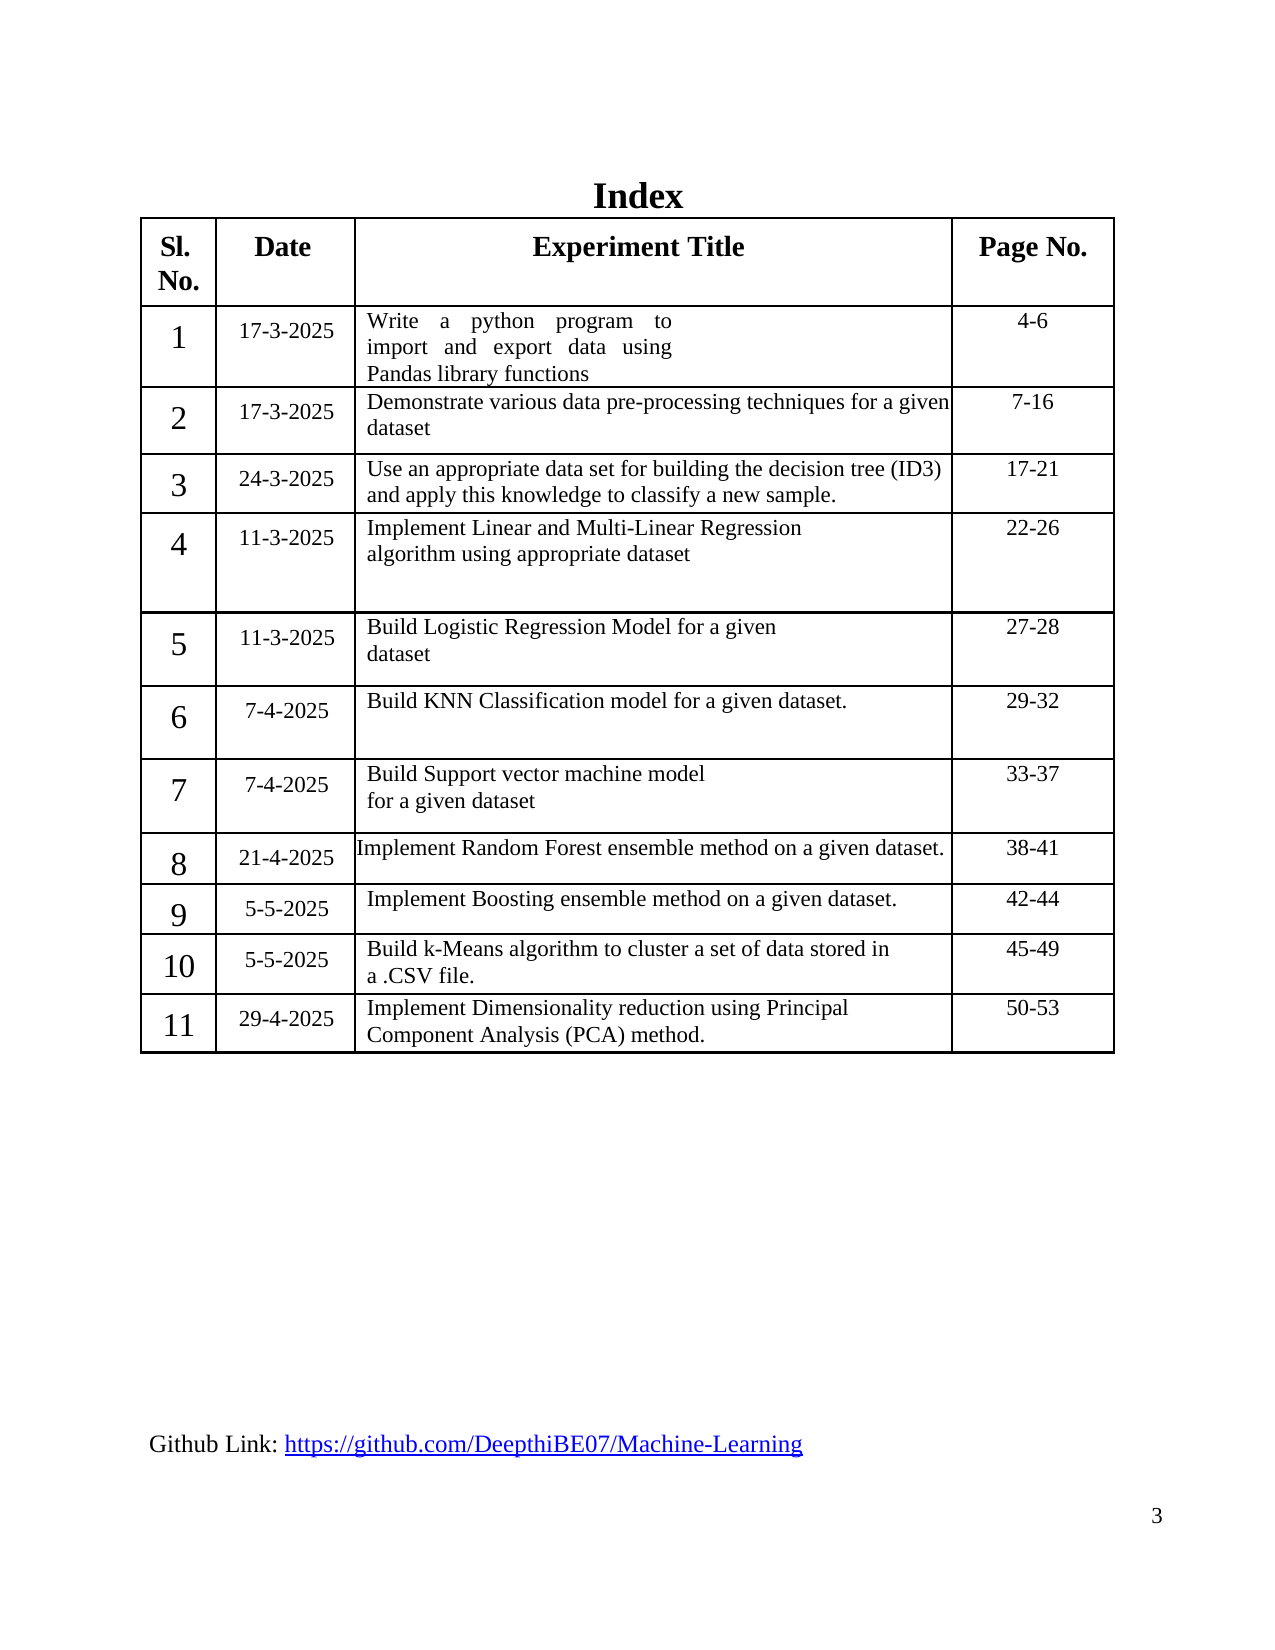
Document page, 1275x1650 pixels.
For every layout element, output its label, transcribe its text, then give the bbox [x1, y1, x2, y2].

table_cell 4-6 [953, 307, 1113, 386]
table_cell Build KNN Classification model for a given dataset. [356, 687, 951, 758]
table_cell Build Logistic Regression Model for a given dataset [356, 614, 951, 685]
table_cell 2 [142, 388, 215, 452]
table_cell 4 [142, 514, 215, 611]
table_cell 7-16 [953, 388, 1113, 452]
table_cell Implement Boosting ensemble method on a given dataset. [356, 885, 951, 933]
table_cell 5-5-2025 [217, 935, 354, 992]
table_cell 17-3-2025 [217, 388, 354, 452]
table_cell 11-3-2025 [217, 514, 354, 611]
table_cell 29-32 [953, 687, 1113, 758]
table_cell Implement Dimensionality reduction using Principal Component Analysis (PCA) method. [356, 995, 951, 1051]
table_cell 22-26 [953, 514, 1113, 611]
subtitle Index [203, 174, 1074, 217]
table_cell Implement Random Forest ensemble method on a given dataset. [356, 834, 951, 882]
table_cell 24-3-2025 [217, 455, 354, 512]
table_cell Implement Linear and Multi-Linear Regression algorithm using appropriate dataset [356, 514, 951, 611]
table_cell 17-21 [953, 455, 1113, 512]
table_cell Build k-Means algorithm to cluster a set of data stored in a .CSV file. [356, 935, 951, 992]
table_header Experiment Title [356, 219, 951, 305]
text Github Link: https://github.com/DeepthiBE07/Machine-Learning [149, 1429, 1162, 1458]
table_cell 38-41 [953, 834, 1113, 882]
table_cell 50-53 [953, 995, 1113, 1051]
table_cell 7-4-2025 [217, 760, 354, 832]
table_cell Build Support vector machine model for a given dataset [356, 760, 951, 832]
table_cell 27-28 [953, 614, 1113, 685]
table_cell 1 [142, 307, 215, 386]
table_cell 33-37 [953, 760, 1113, 832]
table_cell 7-4-2025 [217, 687, 354, 758]
table_cell 29-4-2025 [217, 995, 354, 1051]
table_header Sl. No. [142, 219, 215, 305]
table_cell 3 [142, 455, 215, 512]
table_cell 7 [142, 760, 215, 832]
table_cell 6 [142, 687, 215, 758]
table_cell 42-44 [953, 885, 1113, 933]
table_cell 21-4-2025 [217, 834, 354, 882]
table_cell 11-3-2025 [217, 614, 354, 685]
table_cell 5 [142, 614, 215, 685]
table_cell 8 [142, 834, 215, 882]
table_cell 11 [142, 995, 215, 1051]
table_header Page No. [953, 219, 1113, 305]
table_cell 10 [142, 935, 215, 992]
table_cell 9 [142, 885, 215, 933]
table_cell Write a python program to import and export data using Pandas library functions [356, 307, 951, 386]
table_cell Demonstrate various data pre-processing techniques for a given dataset [356, 388, 951, 452]
table_cell Use an appropriate data set for building the decision tree (ID3) and apply this knowledge to classify a new sample. [356, 455, 951, 512]
table_cell 45-49 [953, 935, 1113, 992]
table_cell 17-3-2025 [217, 307, 354, 386]
table_cell 5-5-2025 [217, 885, 354, 933]
table_header Date [217, 219, 354, 305]
